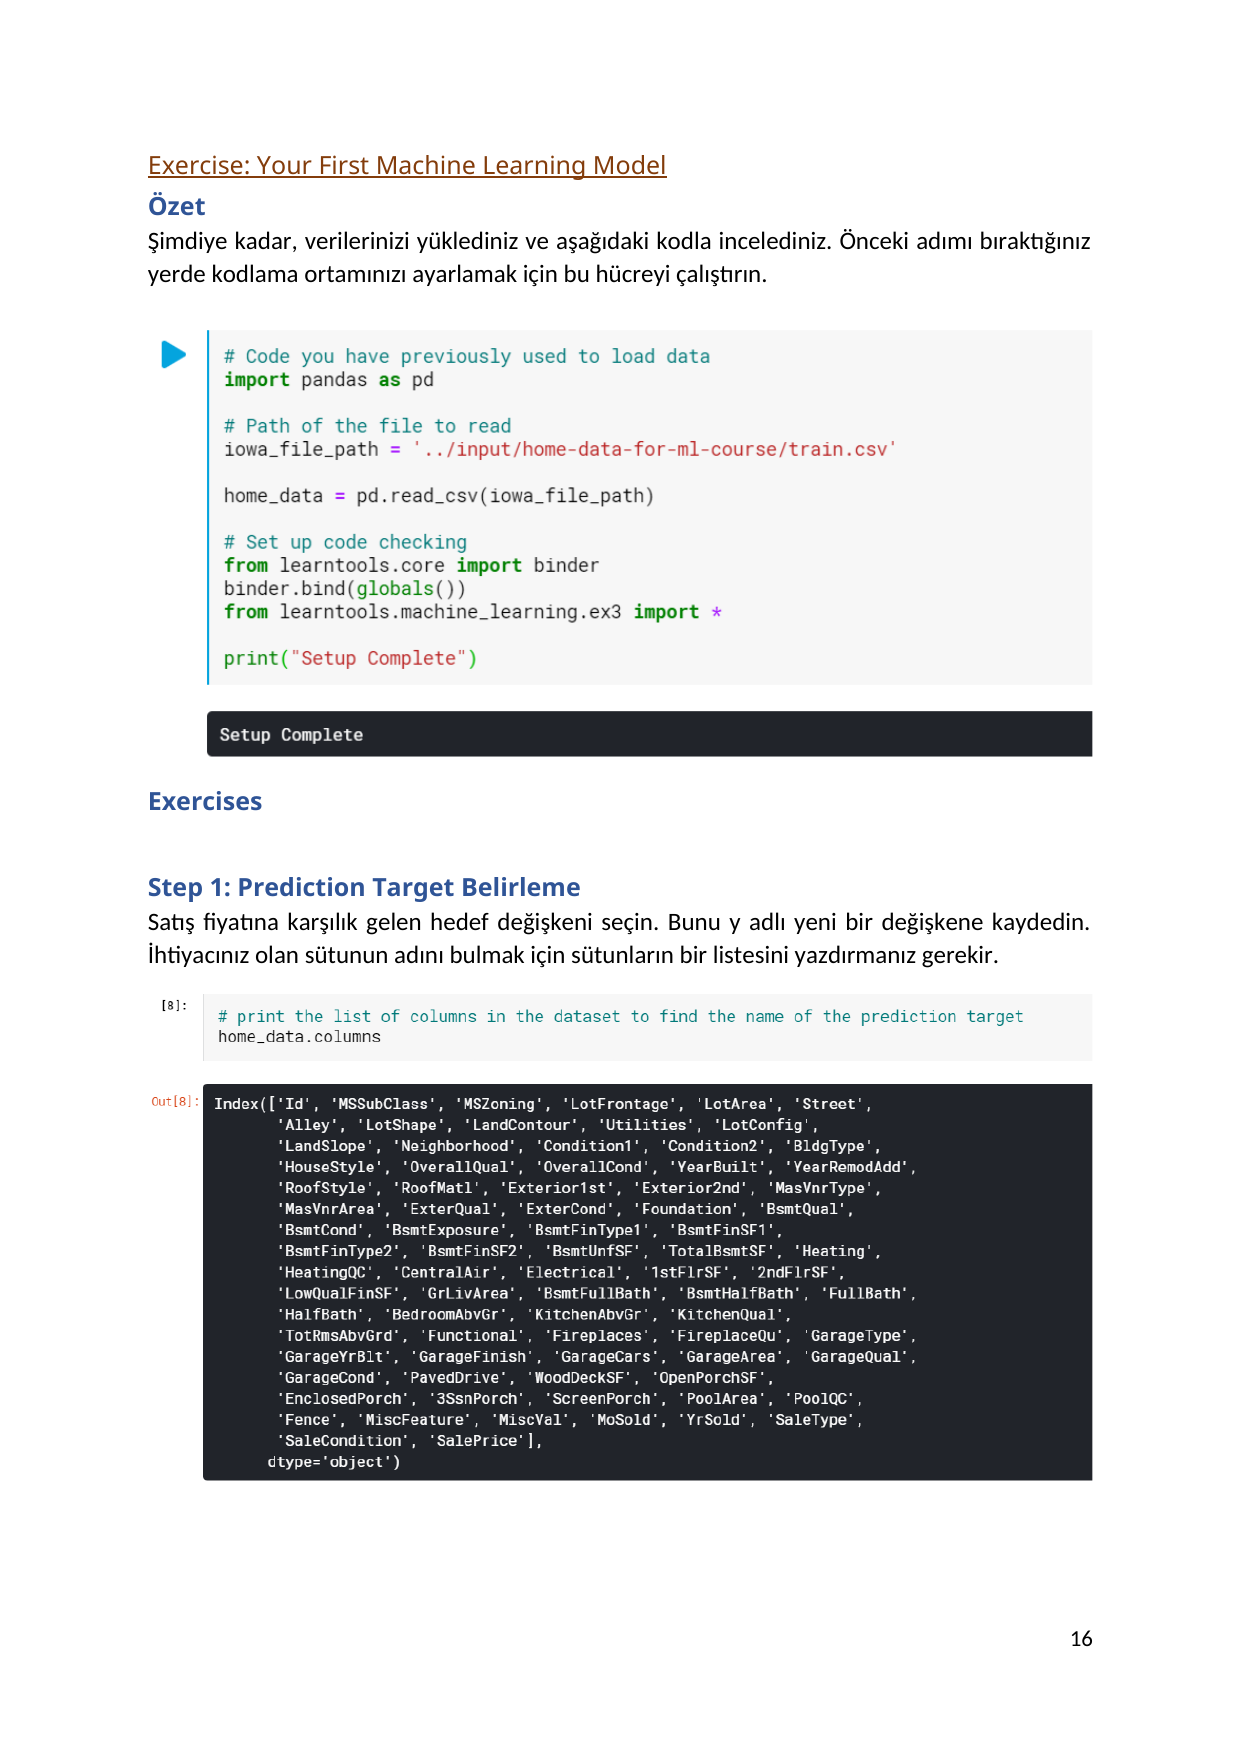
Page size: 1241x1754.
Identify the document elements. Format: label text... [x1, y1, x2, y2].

picture [147, 307, 1093, 765]
text Özet [148, 188, 1093, 223]
text Satış fiyatına karşılık gelen hedef değişkeni seçin. Bunu y adlı yeni bir değişkene kaydedin. İhtiyacınız olan sütunun adını bulmak için sütunların bir listesini yazdırmanız gerekir. [148, 906, 1093, 970]
picture [147, 988, 1093, 1502]
text Şimdiye kadar, verilerinizi yüklediniz ve aşağıdaki kodla incelediniz. Önceki adımı bıraktığınız yerde kodlama ortamınızı ayarlamak için bu hücreyi çalıştırın. [148, 225, 1093, 289]
text Exercise: Your First Machine Learning Model [148, 148, 1093, 182]
text Step 1: Prediction Target Belirleme [148, 869, 1093, 904]
text Exercises [148, 783, 1093, 817]
